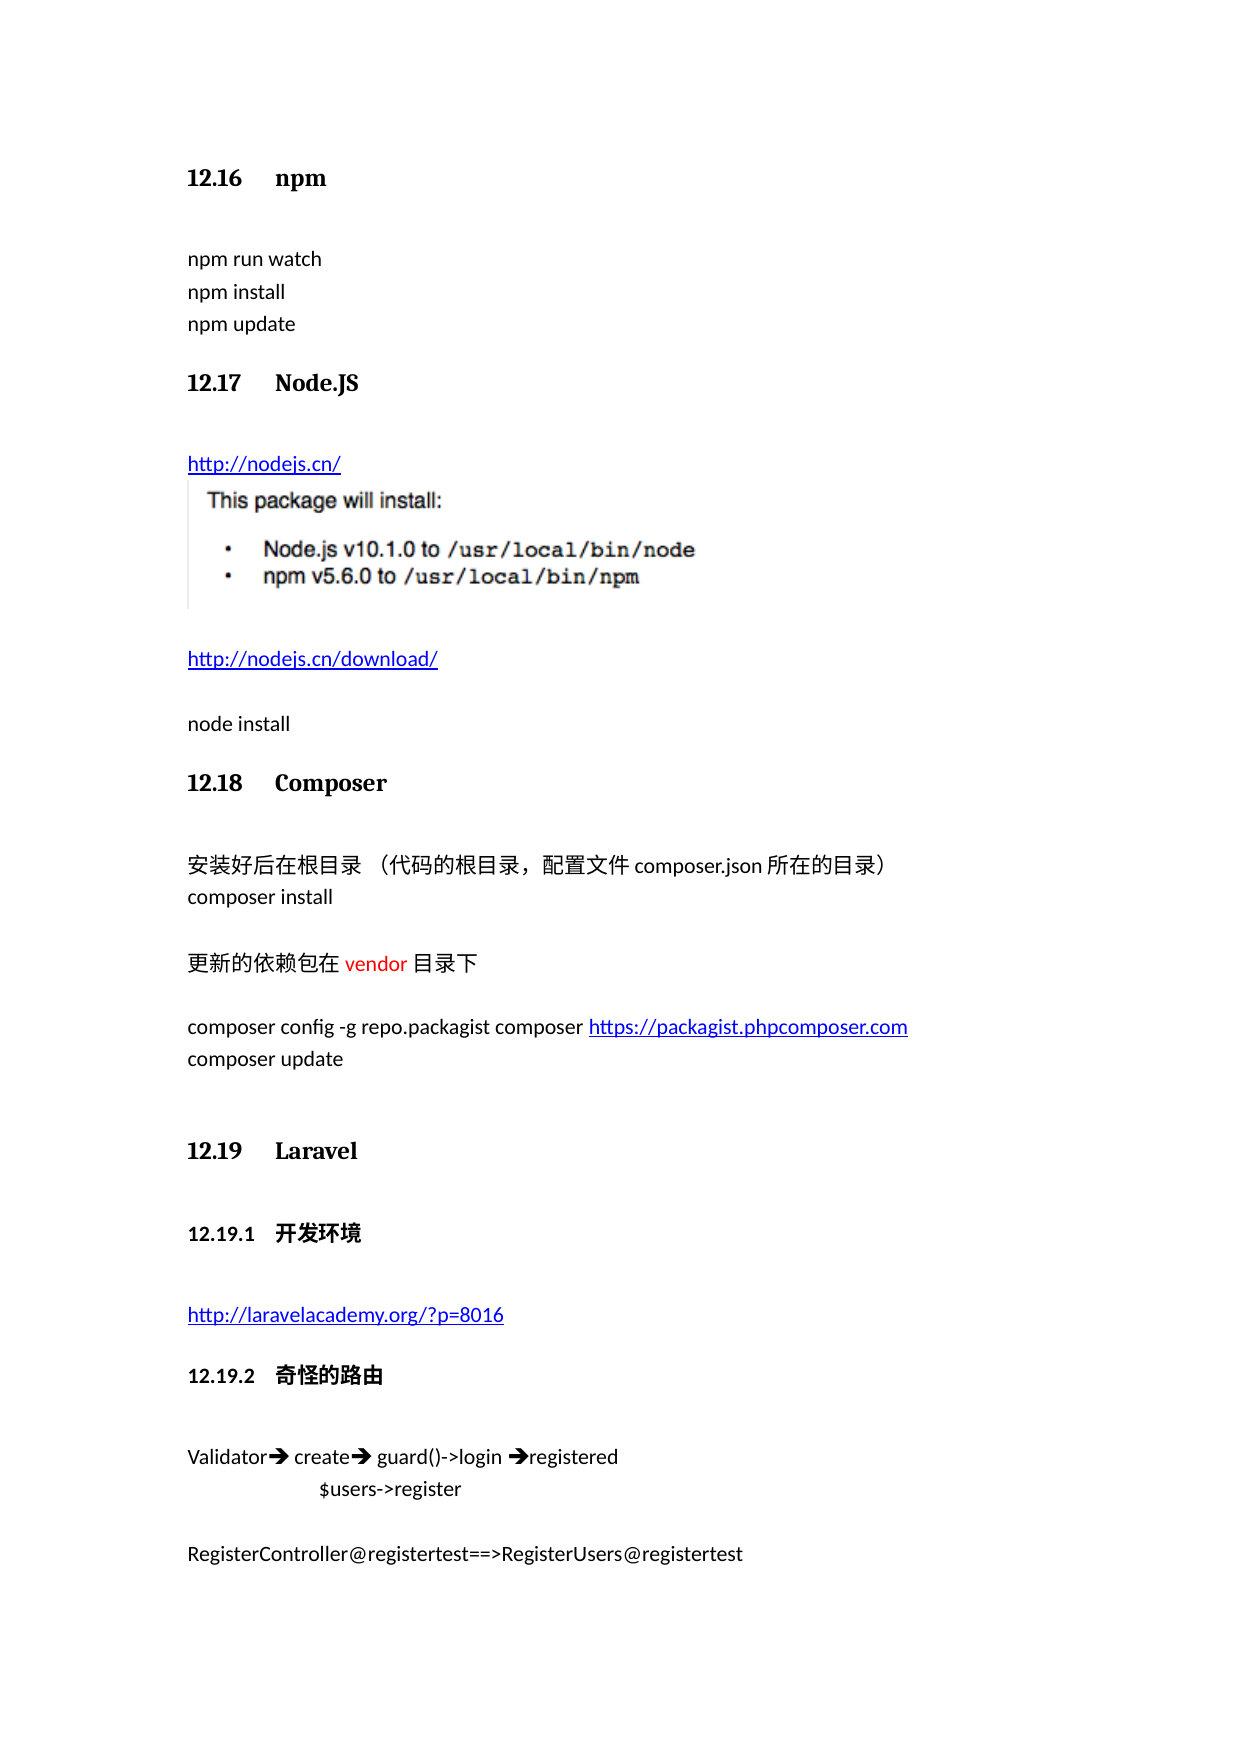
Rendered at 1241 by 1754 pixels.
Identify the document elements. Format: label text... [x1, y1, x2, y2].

subtitle Laravel [187, 1135, 1053, 1167]
subtitle Composer [187, 767, 1053, 800]
text http://nodejs.cn/download/ [187, 643, 1053, 675]
text node install [187, 708, 1053, 740]
text composer update [187, 1043, 1053, 1075]
text 安装好后在根目录 （代码的根目录，配置文件composer.json所在的目录） [187, 848, 1053, 880]
text $users->register [187, 1473, 1053, 1505]
text http://laravelacademy.org/?p=8016 [187, 1298, 1053, 1330]
text npm run watch [187, 242, 1053, 275]
picture [187, 480, 752, 609]
subtitle 开发环境 [187, 1215, 1053, 1248]
text npm update [187, 307, 1053, 340]
subtitle npm [187, 162, 1053, 194]
text npm install [187, 275, 1053, 307]
text RegisterController@registertest==>RegisterUsers@registertest [187, 1538, 1053, 1570]
text 更新的依赖包在vendor目录下 [187, 945, 1053, 978]
text Validator create guard()->login registered [187, 1440, 1053, 1473]
subtitle Node.JS [187, 367, 1053, 399]
subtitle 奇怪的路由 [187, 1357, 1053, 1390]
text composer install [187, 880, 1053, 913]
text composer config -g repo.packagist composer https://packagist.phpcomposer.com [187, 1010, 1053, 1043]
text http://nodejs.cn/ [187, 448, 1053, 480]
